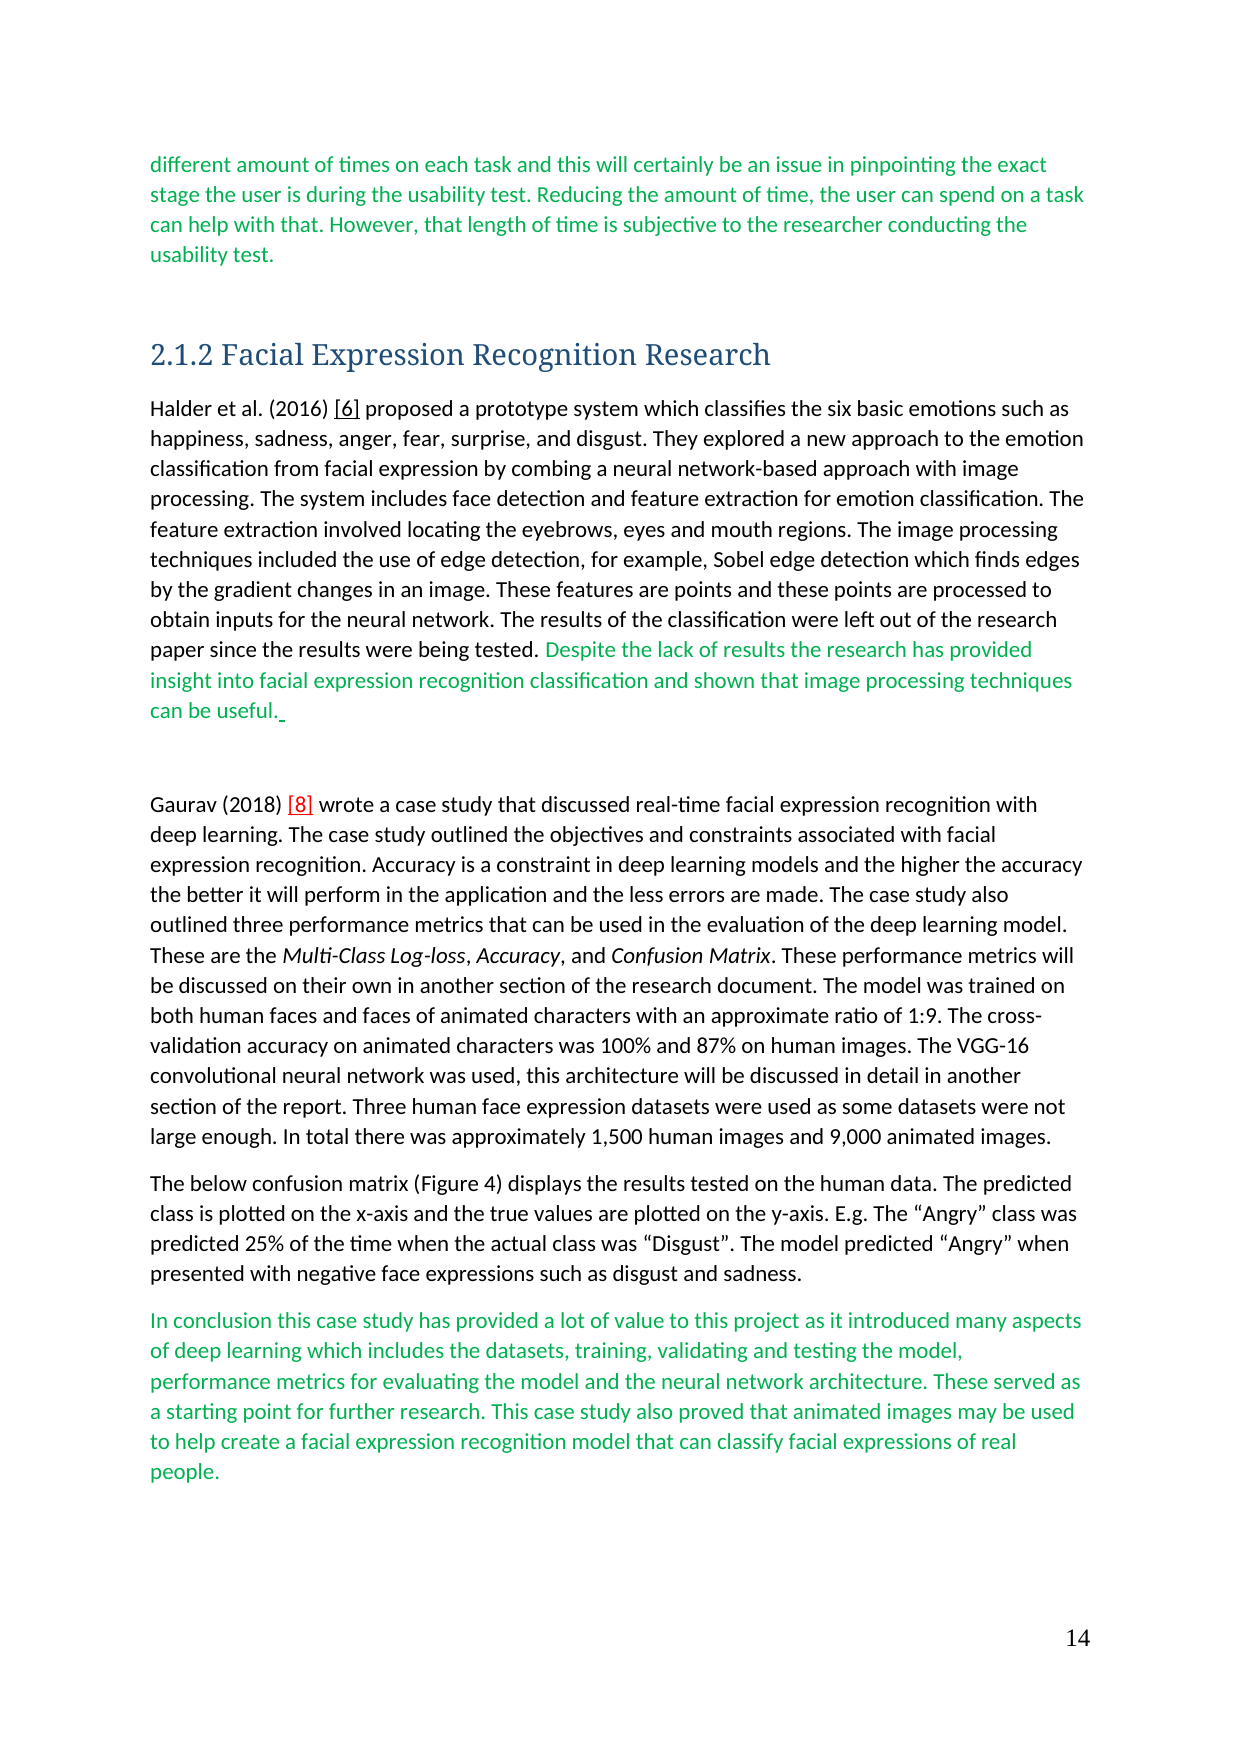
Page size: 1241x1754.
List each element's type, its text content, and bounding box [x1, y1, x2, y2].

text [150, 150, 1090, 269]
text In conclusion this case study has provided a lot of value to this project as it introduced many aspects of deep learning which includes the datasets, training, validating and testing the model, performance metrics for evaluating the model and the neural network architecture. These served as a starting point for further research. This case study also proved that animated images may be used to help create a facial expression recognition model that can classify facial expressions of real people. [150, 1306, 1090, 1485]
text The below confusion matrix (Figure 4) displays the results tested on the human data. The predicted class is plotted on the x-axis and the true values are plotted on the y-axis. E.g. The “Angry” class was predicted 25% of the time when the actual class was “Disgust”. The model predicted “Angry” when presented with negative face expressions such as disgust and sadness. [150, 1169, 1090, 1287]
text Gaurav (2018) [8] wrote a case study that discussed real-time facial expression recognition with deep learning. The case study outlined the objectives and constraints associated with facial expression recognition. Accuracy is a constraint in deep learning models and the higher the accuracy the better it will perform in the application and the less errors are made. The case study also outlined three performance metrics that can be used in the evaluation of the deep learning model. These are the Multi-Class Log-loss, Accuracy, and Confusion Matrix. These performance metrics will be discussed on their own in another section of the research document. The model was trained on both human faces and faces of animated characters with an approximate ratio of 1:9. The cross-validation accuracy on animated characters was 100% and 87% on human images. The VGG-16 convolutional neural network was used, this architecture will be discussed in detail in another section of the report. Three human face expression datasets were used as some datasets were not large enough. In total there was approximately 1,500 human images and 9,000 animated images. [150, 790, 1090, 1150]
text Halder et al. (2016) [6] proposed a prototype system which classifies the six basic emotions such as happiness, sadness, anger, fear, surprise, and disgust. They explored a new approach to the emotion classification from facial expression by combing a neural network-based approach with image processing. The system includes face detection and feature extraction for emotion classification. The feature extraction involved locating the eyebrows, eyes and mouth regions. The image processing techniques included the use of edge detection, for example, Sobel edge detection which finds edges by the gradient changes in an image. These features are points and these points are processed to obtain inputs for the neural network. The results of the classification were left out of the research paper since the results were being tested. Despite the lack of results the research has provided insight into facial expression recognition classification and shown that image processing techniques can be useful. [150, 394, 1090, 724]
subtitle 2.1.2 Facial Expression Recognition Research [150, 334, 1090, 374]
